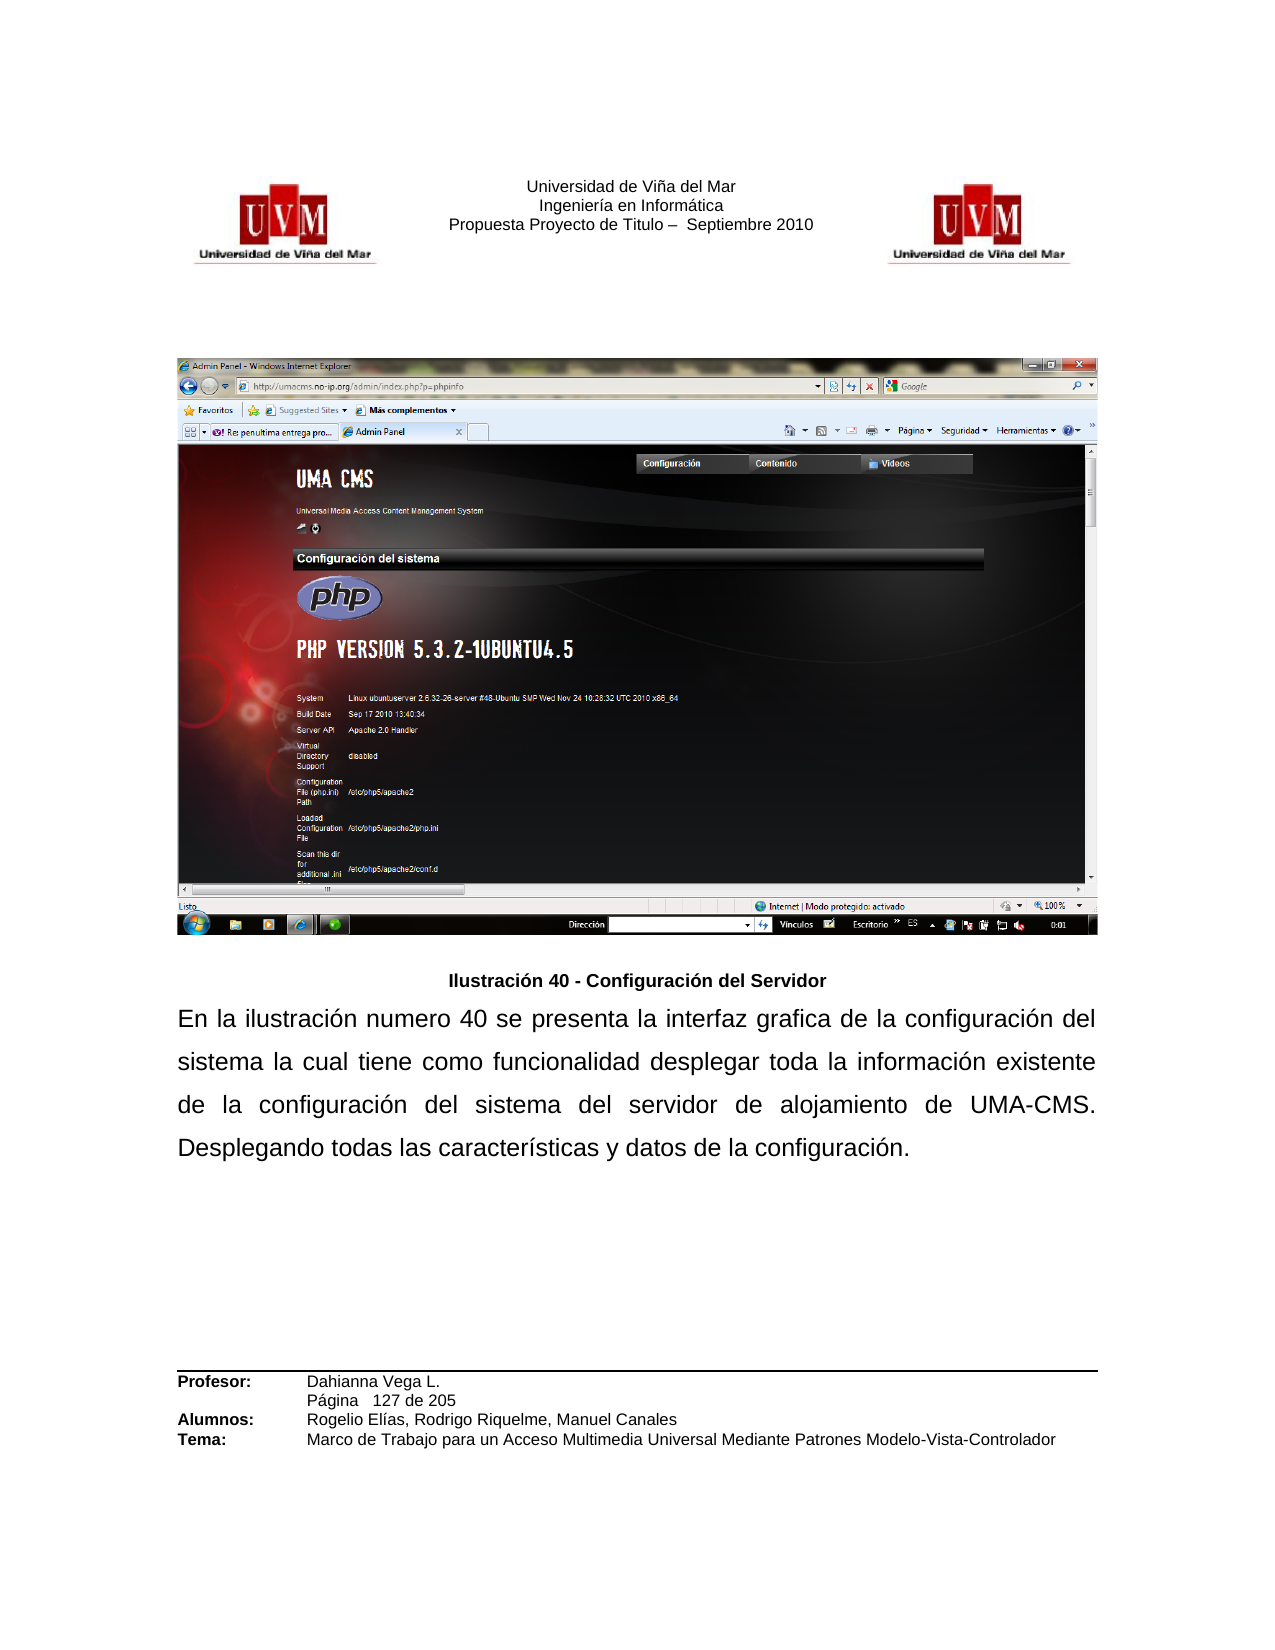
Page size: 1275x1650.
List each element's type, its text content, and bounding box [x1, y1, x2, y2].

picture [177, 176, 390, 267]
picture [871, 176, 1084, 267]
picture [177, 358, 1098, 935]
text Ilustración 40 - Configuración del Servidor [177, 969, 1098, 991]
text En la ilustración numero 40 se presenta la interfaz grafica de la configuración del sistema la cual tiene como funcionalidad desplegar toda la información existente de la configuración del sistema del servidor de alojamiento de UMA-CMS. Desplegando todas las características y datos de la configuración. [177, 1003, 1098, 1162]
